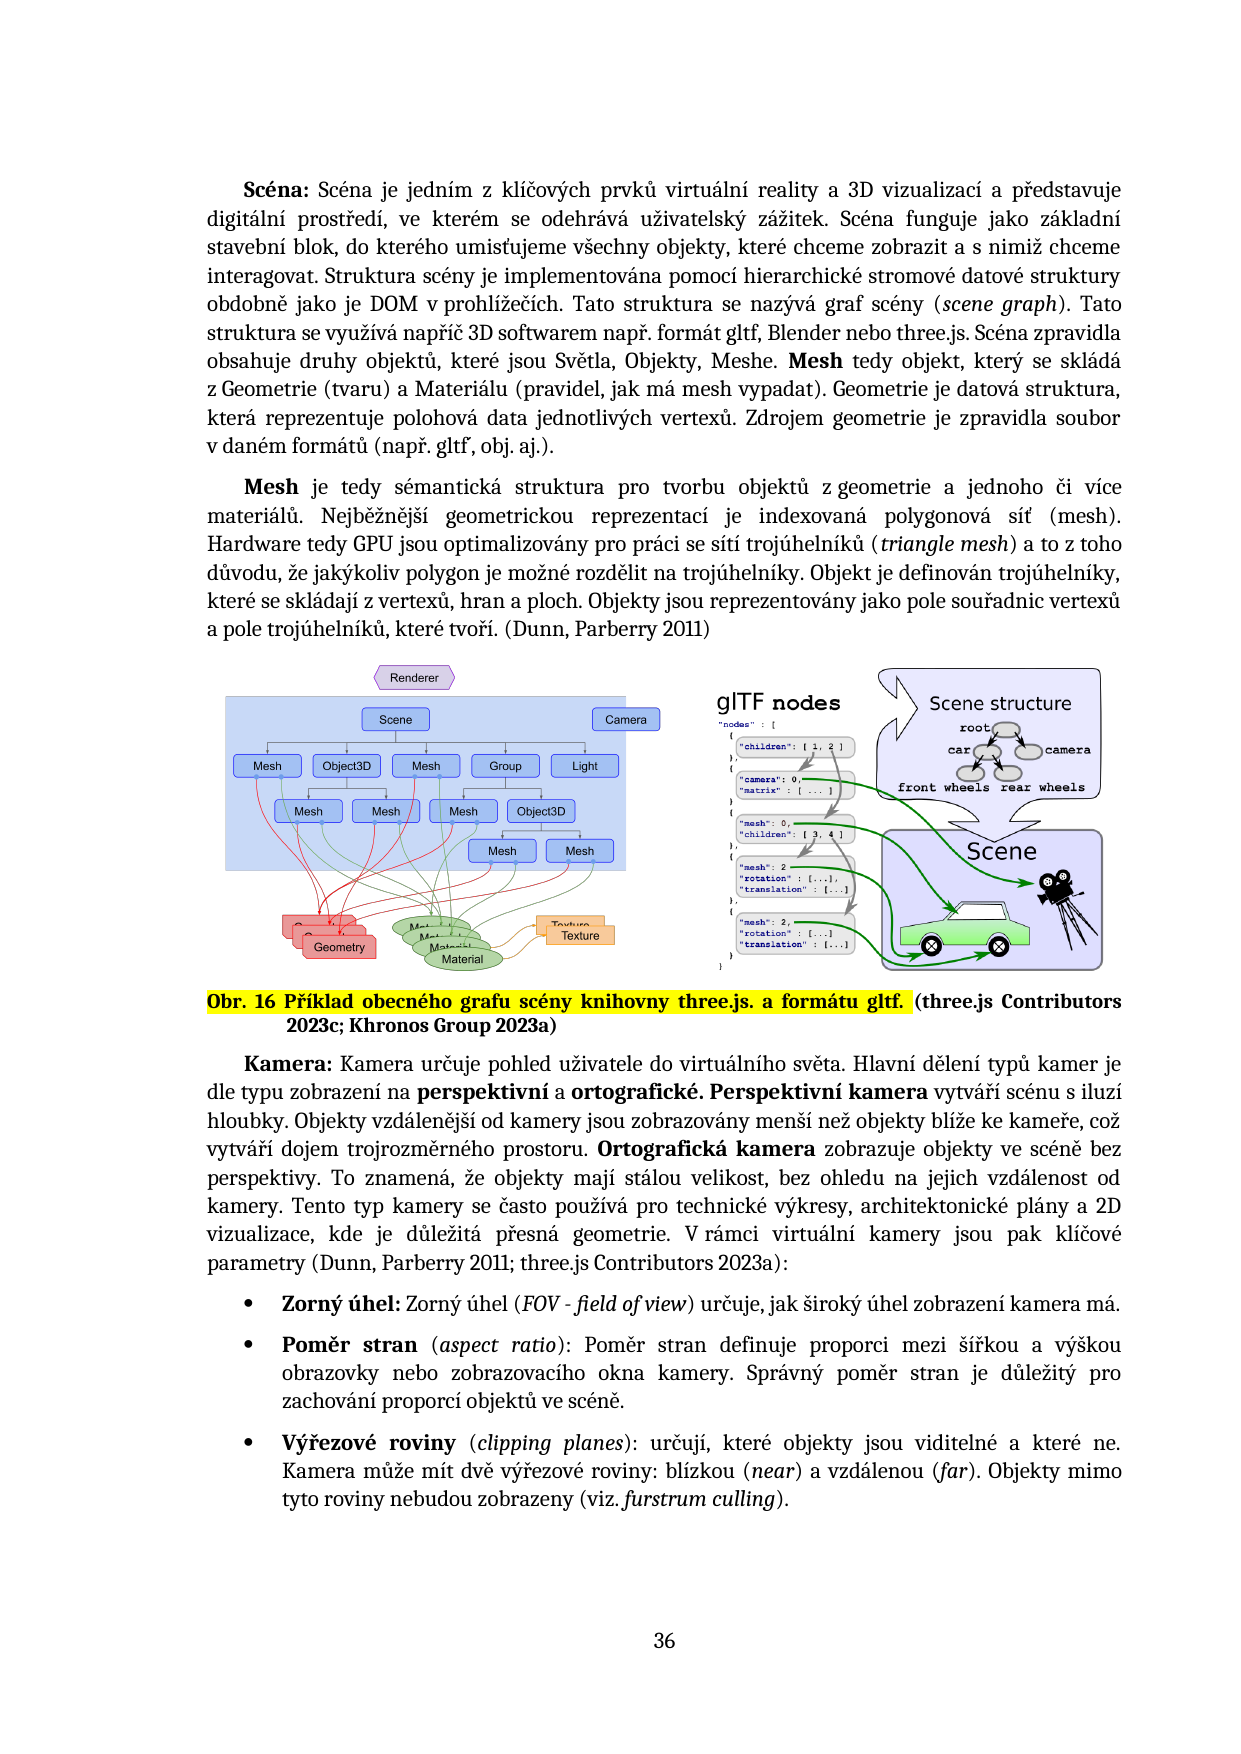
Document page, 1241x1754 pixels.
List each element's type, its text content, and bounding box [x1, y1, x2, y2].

list Zorný úhel: Zorný úhel (FOV - field of view) určuje, jak široký úhel zobrazení kamera má. [244, 1291, 1122, 1317]
picture [206, 657, 1123, 976]
text Obr. 15 Příklad obecného grafu scény knihovny three.js. a formátu gltf. (three.js Contributors 2023c; Khronos Group 2023a) [207, 990, 1122, 1038]
text Mesh je tedy sémantická struktura pro tvorbu objektů z geometrie a jednoho či více materiálů. Nejběžnější geometrickou reprezentací je indexovaná polygonová síť (mesh). Hardware tedy GPU jsou optimalizovány pro práci se sítí trojúhelníků (triangle mesh) a to z toho důvodu, že jakýkoliv polygon je možné rozdělit na trojúhelníky. Objekt je definován trojúhelníky, které se skládají z vertexů, hran a ploch. Objekty jsou reprezentovány jako pole souřadnic vertexů a pole trojúhelníků, které tvoří. (Dunn, Parberry 2011) [207, 474, 1122, 643]
text Scéna: Scéna je jedním z klíčových prvků virtuální reality a 3D vizualizací a představuje digitální prostředí, ve kterém se odehrává uživatelský zážitek. Scéna funguje jako základní stavební blok, do kterého umisťujeme všechny objekty, které chceme zobrazit a s nimiž chceme interagovat. Struktura scény je implementována pomocí hierarchické stromové datové struktury obdobně jako je DOM v prohlížečích. Tato struktura se nazývá graf scény (scene graph). Tato struktura se využívá napříč 3D softwarem např. formát gltf, Blender nebo three.js. Scéna zpravidla obsahuje druhy objektů, které jsou Světla, Objekty, Meshe. Mesh tedy objekt, který se skládá z Geometrie (tvaru) a Materiálu (pravidel, jak má mesh vypadat). Geometrie je datová struktura, která reprezentuje polohová data jednotlivých vertexů. Zdrojem geometrie je zpravidla soubor v daném formátů (např. gltf´, obj. aj.). [207, 177, 1122, 459]
list Výřezové roviny (clipping planes): určují, které objekty jsou viditelné a které ne. Kamera může mít dvě výřezové roviny: blízkou (near) a vzdálenou (far). Objekty mimo tyto roviny nebudou zobrazeny (viz. furstrum culling). [244, 1429, 1122, 1512]
list Poměr stran (aspect ratio): Poměr stran definuje proporci mezi šířkou a výškou obrazovky nebo zobrazovacího okna kamery. Správný poměr stran je důležitý pro zachování proporcí objektů ve scéně. [244, 1331, 1122, 1415]
text Kamera: Kamera určuje pohled uživatele do virtuálního světa. Hlavní dělení typů kamer je dle typu zobrazení na perspektivní a ortografické. Perspektivní kamera vytváří scénu s iluzí hloubky. Objekty vzdálenější od kamery jsou zobrazovány menší než objekty blíže ke kameře, což vytváří dojem trojrozměrného prostoru. Ortografická kamera zobrazuje objekty ve scéně bez perspektivy. To znamená, že objekty mají stálou velikost, bez ohledu na jejich vzdálenost od kamery. Tento typ kamery se často používá pro technické výkresy, architektonické plány a 2D vizualizace, kde je důležitá přesná geometrie. V rámci virtuální kamery jsou pak klíčové parametry (Dunn, Parberry 2011; three.js Contributors 2023a): [207, 1051, 1122, 1276]
